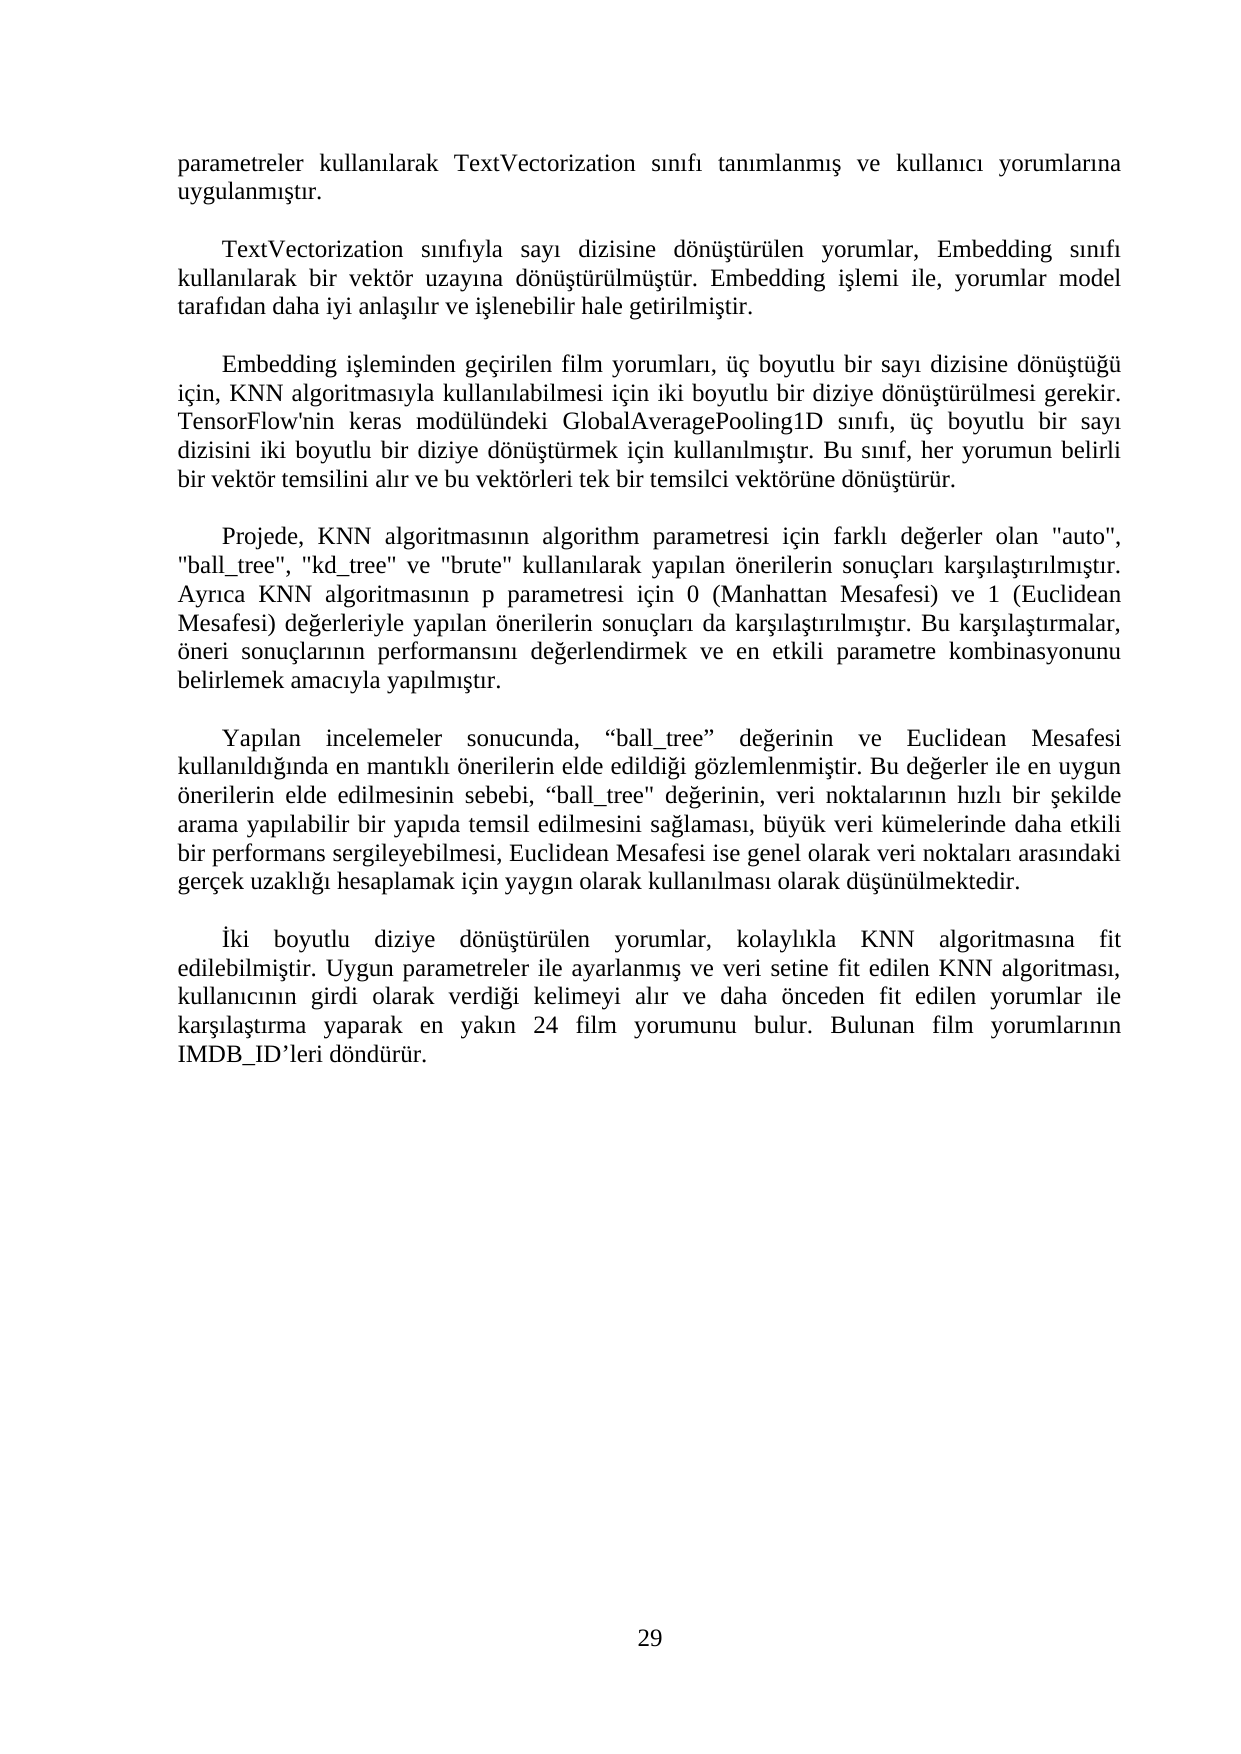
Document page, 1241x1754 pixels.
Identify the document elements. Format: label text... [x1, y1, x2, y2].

text Embedding işleminden geçirilen film yorumları, üç boyutlu bir sayı dizisine dönüştüğü için, KNN algoritmasıyla kullanılabilmesi için iki boyutlu bir diziye dönüştürülmesi gerekir. TensorFlow'nin keras modülündeki GlobalAveragePooling1D sınıfı, üç boyutlu bir sayı dizisini iki boyutlu bir diziye dönüştürmek için kullanılmıştır. Bu sınıf, her yorumun belirli bir vektör temsilini alır ve bu vektörleri tek bir temsilci vektörüne dönüştürür. [177, 349, 1122, 493]
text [177, 148, 1122, 205]
text İki boyutlu diziye dönüştürülen yorumlar, kolaylıkla KNN algoritmasına fit edilebilmiştir. Uygun parametreler ile ayarlanmış ve veri setine fit edilen KNN algoritması, kullanıcının girdi olarak verdiği kelimeyi alır ve daha önceden fit edilen yorumlar ile karşılaştırma yaparak en yakın 24 film yorumunu bulur. Bulunan film yorumlarının IMDB_ID’leri döndürür. [177, 924, 1122, 1068]
text Yapılan incelemeler sonucunda, “ball_tree” değerinin ve Euclidean Mesafesi kullanıldığında en mantıklı önerilerin elde edildiği gözlemlenmiştir. Bu değerler ile en uygun önerilerin elde edilmesinin sebebi, “ball_tree" değerinin, veri noktalarının hızlı bir şekilde arama yapılabilir bir yapıda temsil edilmesini sağlaması, büyük veri kümelerinde daha etkili bir performans sergileyebilmesi, Euclidean Mesafesi ise genel olarak veri noktaları arasındaki gerçek uzaklığı hesaplamak için yaygın olarak kullanılması olarak düşünülmektedir. [177, 723, 1122, 895]
text Projede, KNN algoritmasının algorithm parametresi için farklı değerler olan "auto", "ball_tree", "kd_tree" ve "brute" kullanılarak yapılan önerilerin sonuçları karşılaştırılmıştır. Ayrıca KNN algoritmasının p parametresi için 0 (Manhattan Mesafesi) ve 1 (Euclidean Mesafesi) değerleriyle yapılan önerilerin sonuçları da karşılaştırılmıştır. Bu karşılaştırmalar, öneri sonuçlarının performansını değerlendirmek ve en etkili parametre kombinasyonunu belirlemek amacıyla yapılmıştır. [177, 521, 1122, 694]
text TextVectorization sınıfıyla sayı dizisine dönüştürülen yorumlar, Embedding sınıfı kullanılarak bir vektör uzayına dönüştürülmüştür. Embedding işlemi ile, yorumlar model tarafıdan daha iyi anlaşılır ve işlenebilir hale getirilmiştir. [177, 234, 1122, 320]
